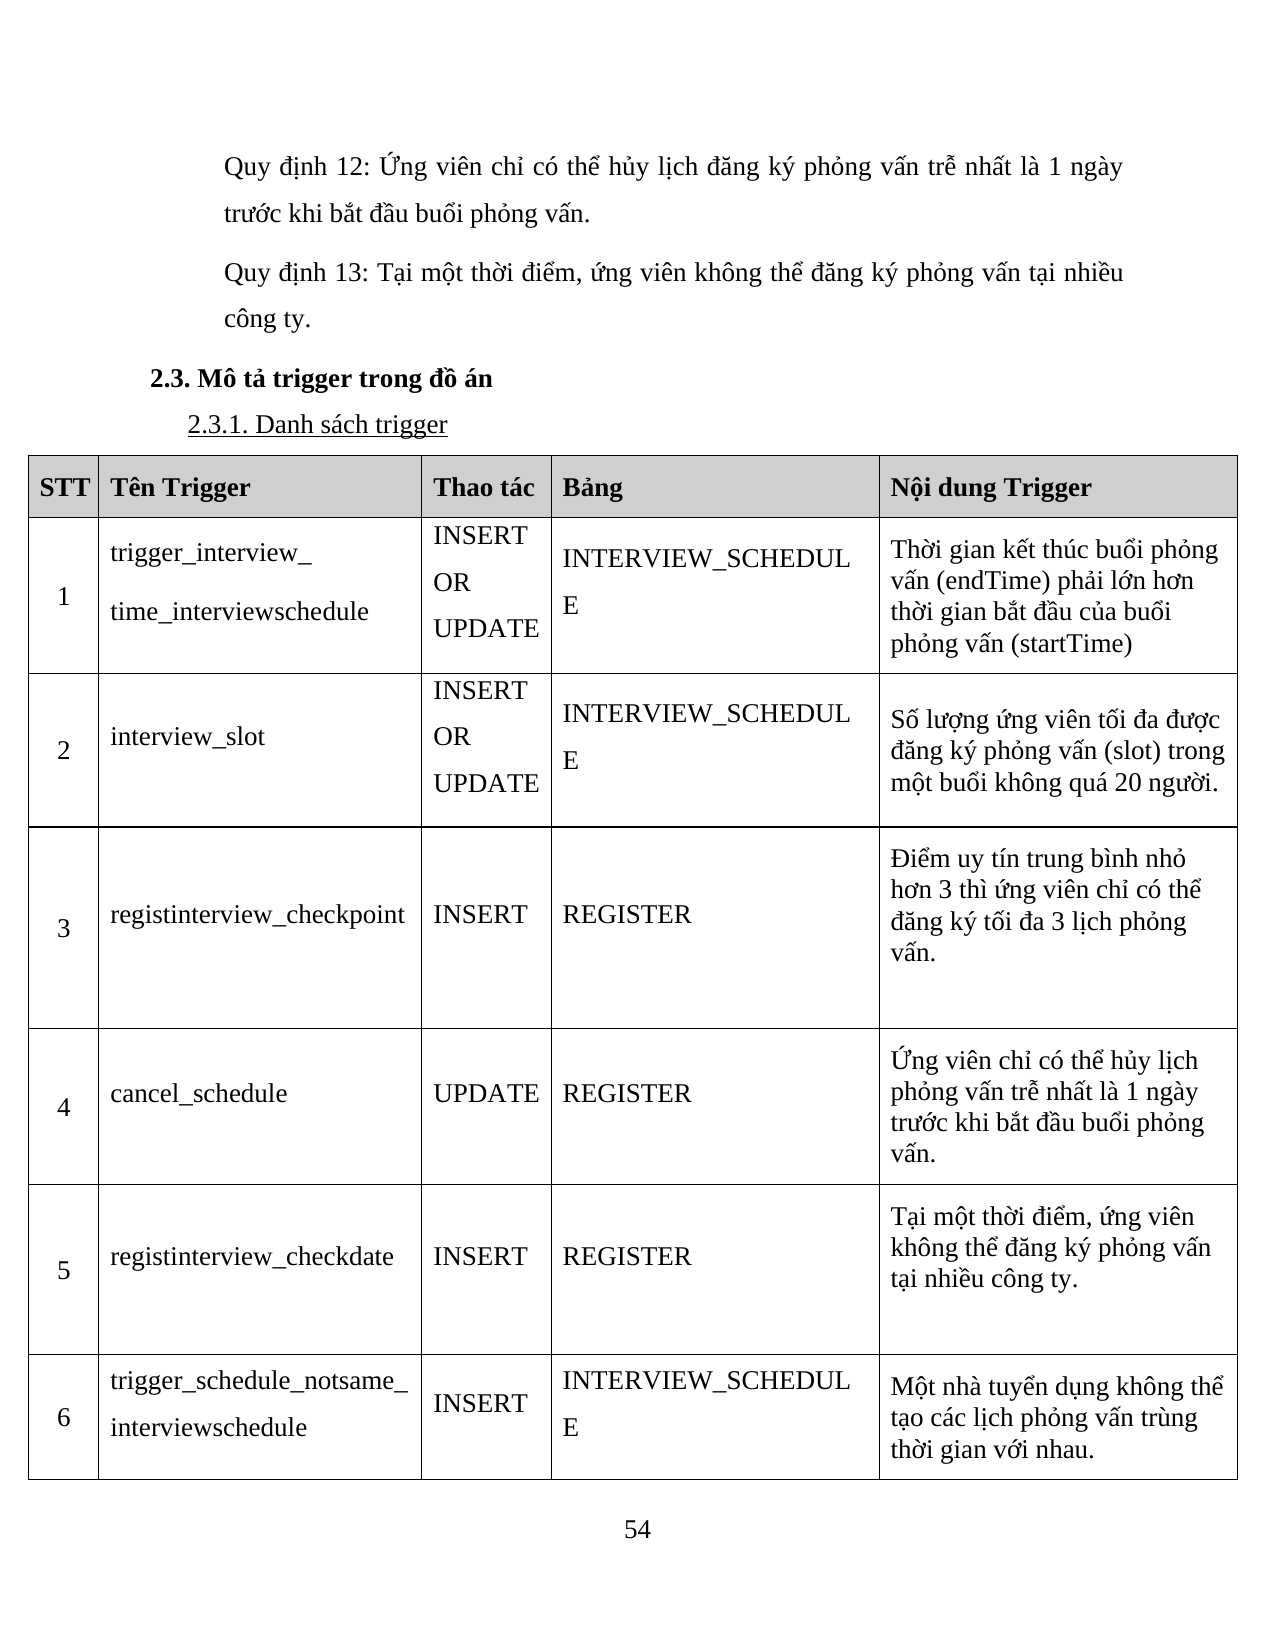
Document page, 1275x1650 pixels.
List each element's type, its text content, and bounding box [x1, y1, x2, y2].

subtitle 2.3. Mô tả trigger trong đồ án [150, 362, 1125, 393]
table_cell INSERT [422, 828, 551, 1028]
table_header Tên Trigger [99, 456, 421, 517]
table_cell Số lượng ứng viên tối đa được đăng ký phỏng vấn (slot) trong một buổi không quá 20 người. [880, 674, 1237, 826]
text Quy định 12: Ứng viên chỉ có thể hủy lịch đăng ký phỏng vấn trễ nhất là 1 ngày trước khi bắt đầu buổi phỏng vấn. [224, 150, 1125, 228]
table_cell INTERVIEW_SCHEDULE [552, 674, 879, 826]
subtitle 2.3.1. Danh sách trigger [187, 408, 1125, 439]
table_cell INTERVIEW_SCHEDULE [552, 518, 879, 673]
table_cell Thời gian kết thúc buổi phỏng vấn (endTime) phải lớn hơn thời gian bắt đầu của buổi phỏng vấn (startTime) [880, 518, 1237, 673]
table_cell Điểm uy tín trung bình nhỏ hơn 3 thì ứng viên chỉ có thể đăng ký tối đa 3 lịch phỏng vấn. [880, 828, 1237, 1028]
table_cell INSERT [422, 1185, 551, 1354]
table_cell UPDATE [422, 1029, 551, 1184]
table_cell 6 [29, 1355, 98, 1479]
table_cell 5 [29, 1185, 98, 1354]
table_cell registinterview_checkpoint [99, 828, 421, 1028]
table_cell INSERT [422, 1355, 551, 1479]
table_cell interview_slot [99, 674, 421, 826]
table_header Bảng [552, 456, 879, 517]
table_cell 2 [29, 674, 98, 826]
table_cell REGISTER [552, 1029, 879, 1184]
table_cell 4 [29, 1029, 98, 1184]
table_cell INSERT OR UPDATE [422, 674, 551, 826]
table_header Thao tác [422, 456, 551, 517]
text Quy định 13: Tại một thời điểm, ứng viên không thể đăng ký phỏng vấn tại nhiều công ty. [224, 256, 1125, 334]
table_cell cancel_schedule [99, 1029, 421, 1184]
table_cell REGISTER [552, 828, 879, 1028]
table_cell INTERVIEW_SCHEDULE [552, 1355, 879, 1479]
table_header Nội dung Trigger [880, 456, 1237, 517]
table_cell Một nhà tuyển dụng không thể tạo các lịch phỏng vấn trùng thời gian với nhau. [880, 1355, 1237, 1479]
table_cell 3 [29, 828, 98, 1028]
table_cell REGISTER [552, 1185, 879, 1354]
table_cell Ứng viên chỉ có thể hủy lịch phỏng vấn trễ nhất là 1 ngày trước khi bắt đầu buổi phỏng vấn. [880, 1029, 1237, 1184]
table_cell Tại một thời điểm, ứng viên không thể đăng ký phỏng vấn tại nhiều công ty. [880, 1185, 1237, 1354]
table_cell trigger_interview_ time_interviewschedule [99, 518, 421, 673]
table_cell registinterview_checkdate [99, 1185, 421, 1354]
table_header STT [29, 456, 98, 517]
table_cell trigger_schedule_notsame_interviewschedule [99, 1355, 421, 1479]
table_cell INSERT OR UPDATE [422, 518, 551, 673]
table_cell 1 [29, 518, 98, 673]
